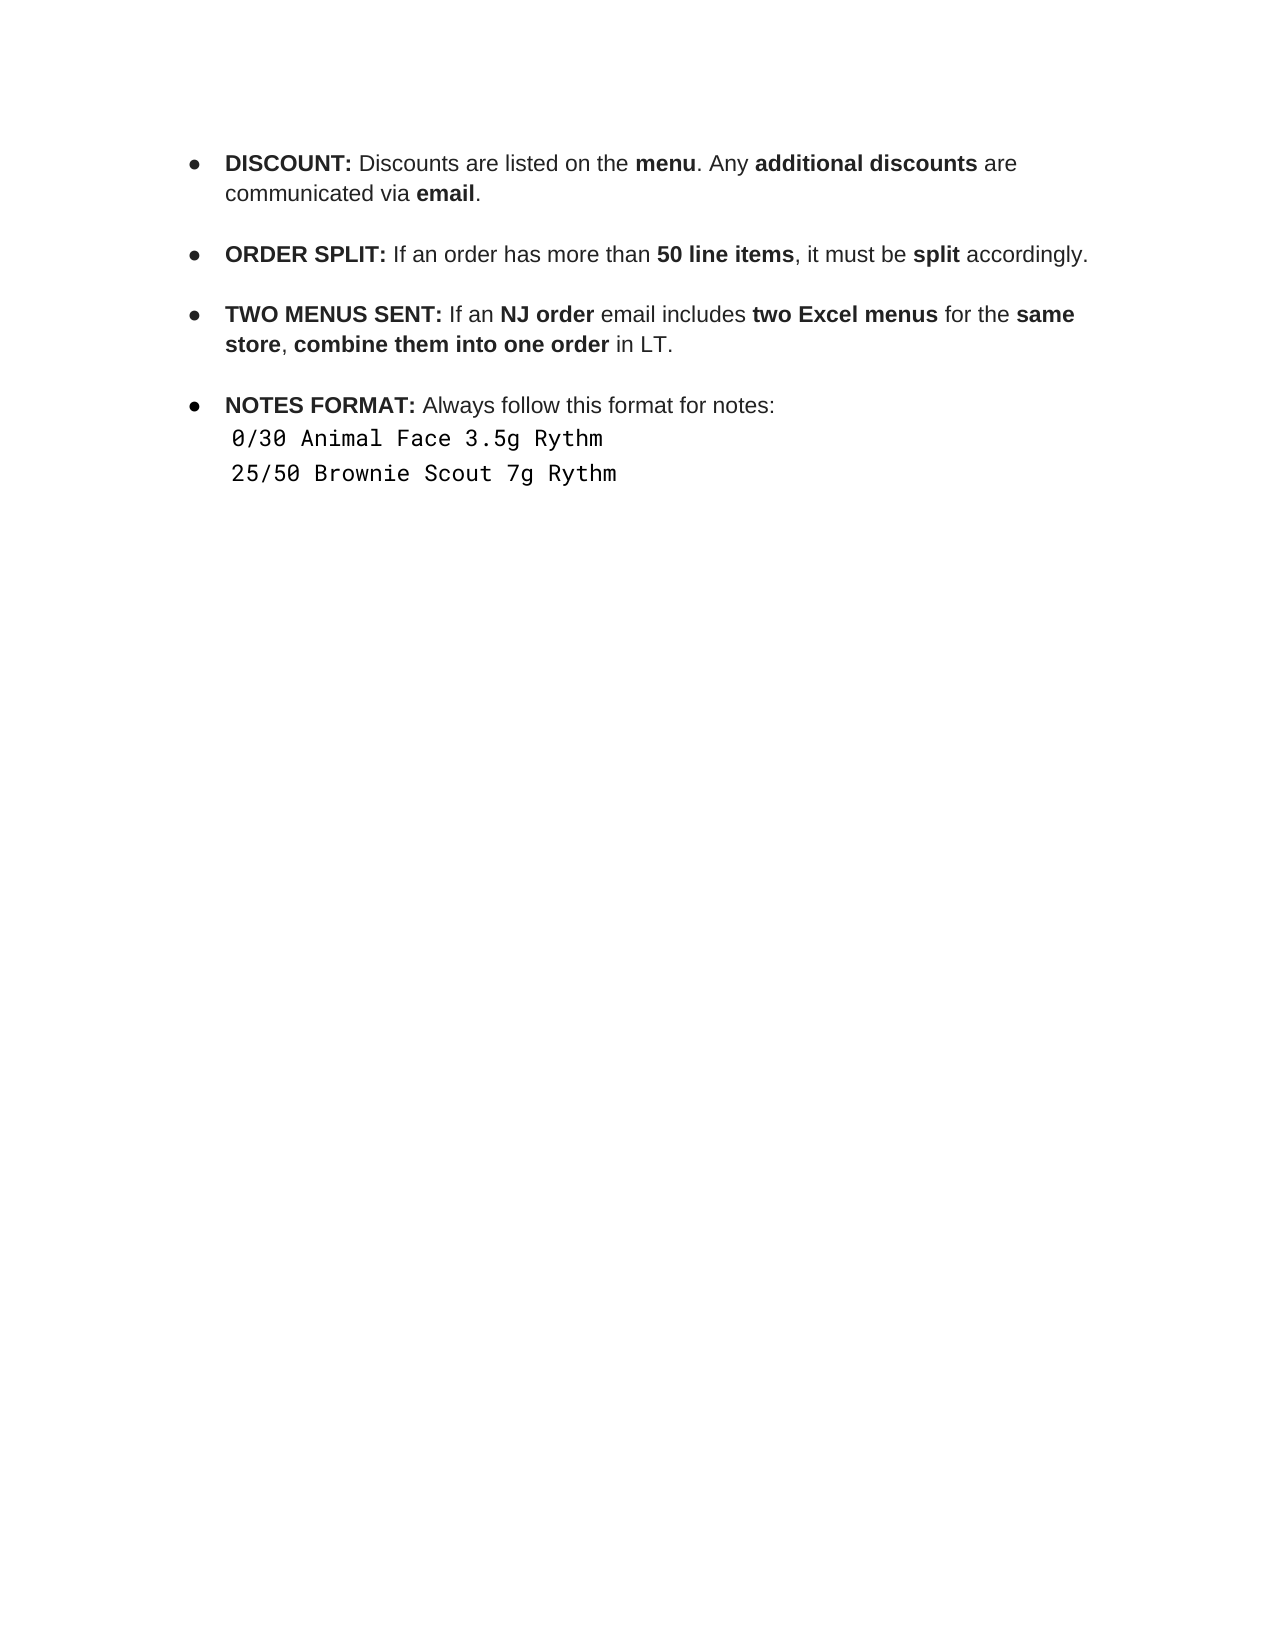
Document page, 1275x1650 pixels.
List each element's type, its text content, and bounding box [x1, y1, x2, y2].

list DISCOUNT: Discounts are listed on the menu. Any additional discounts are communicated via email. [187, 150, 1125, 237]
list TWO MENUS SENT: If an NJ order email includes two Excel menus for the same store, combine them into one order in LT. [187, 301, 1125, 388]
list ORDER SPLIT: If an order has more than 50 line items, it must be split accordingly. [187, 241, 1125, 297]
list NOTES FORMAT: Always follow this format for notes: 0/30 Animal Face 3.5g Rythm 25/50 Brownie Scout 7g Rythm [187, 392, 1125, 487]
